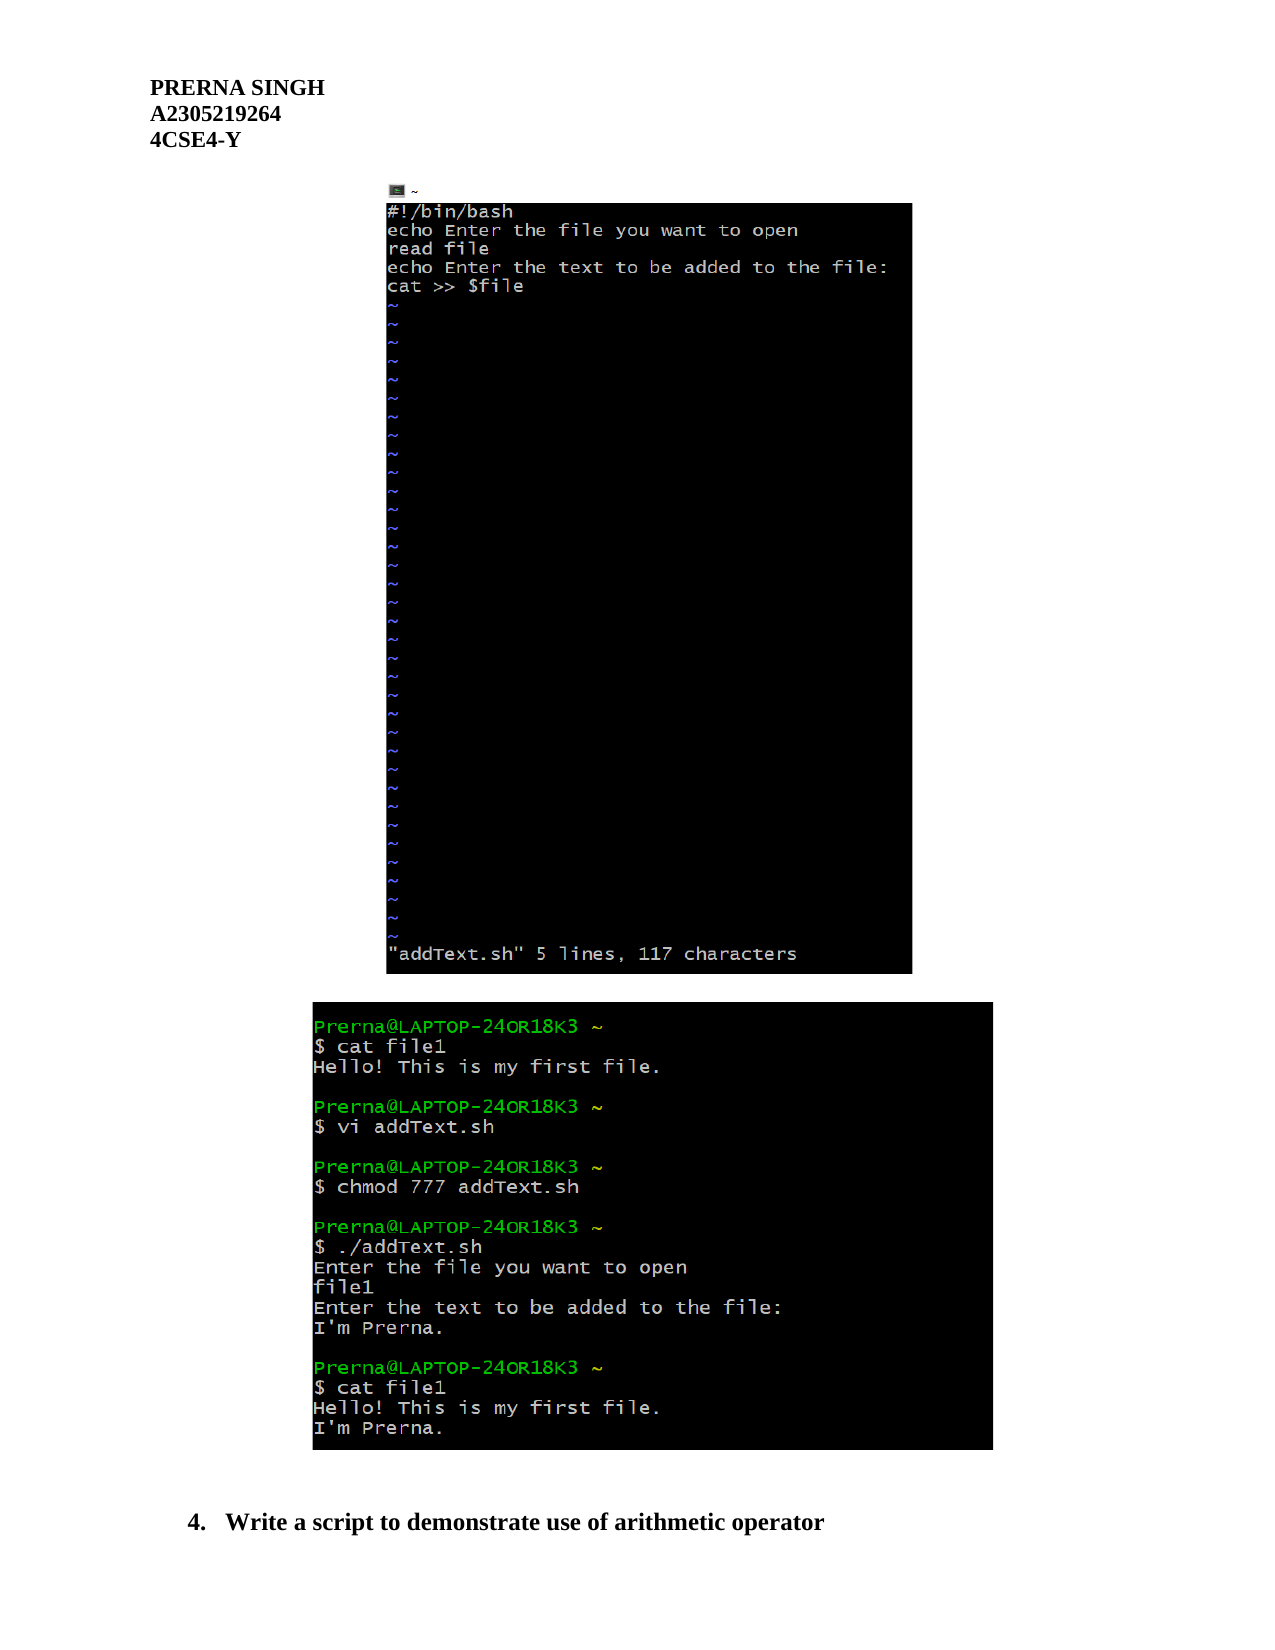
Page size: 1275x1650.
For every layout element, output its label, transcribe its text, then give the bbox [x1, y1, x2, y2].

list Write a script to demonstrate use of arithmetic operator [187, 1507, 1125, 1536]
picture [312, 1002, 994, 1450]
picture [386, 180, 913, 974]
